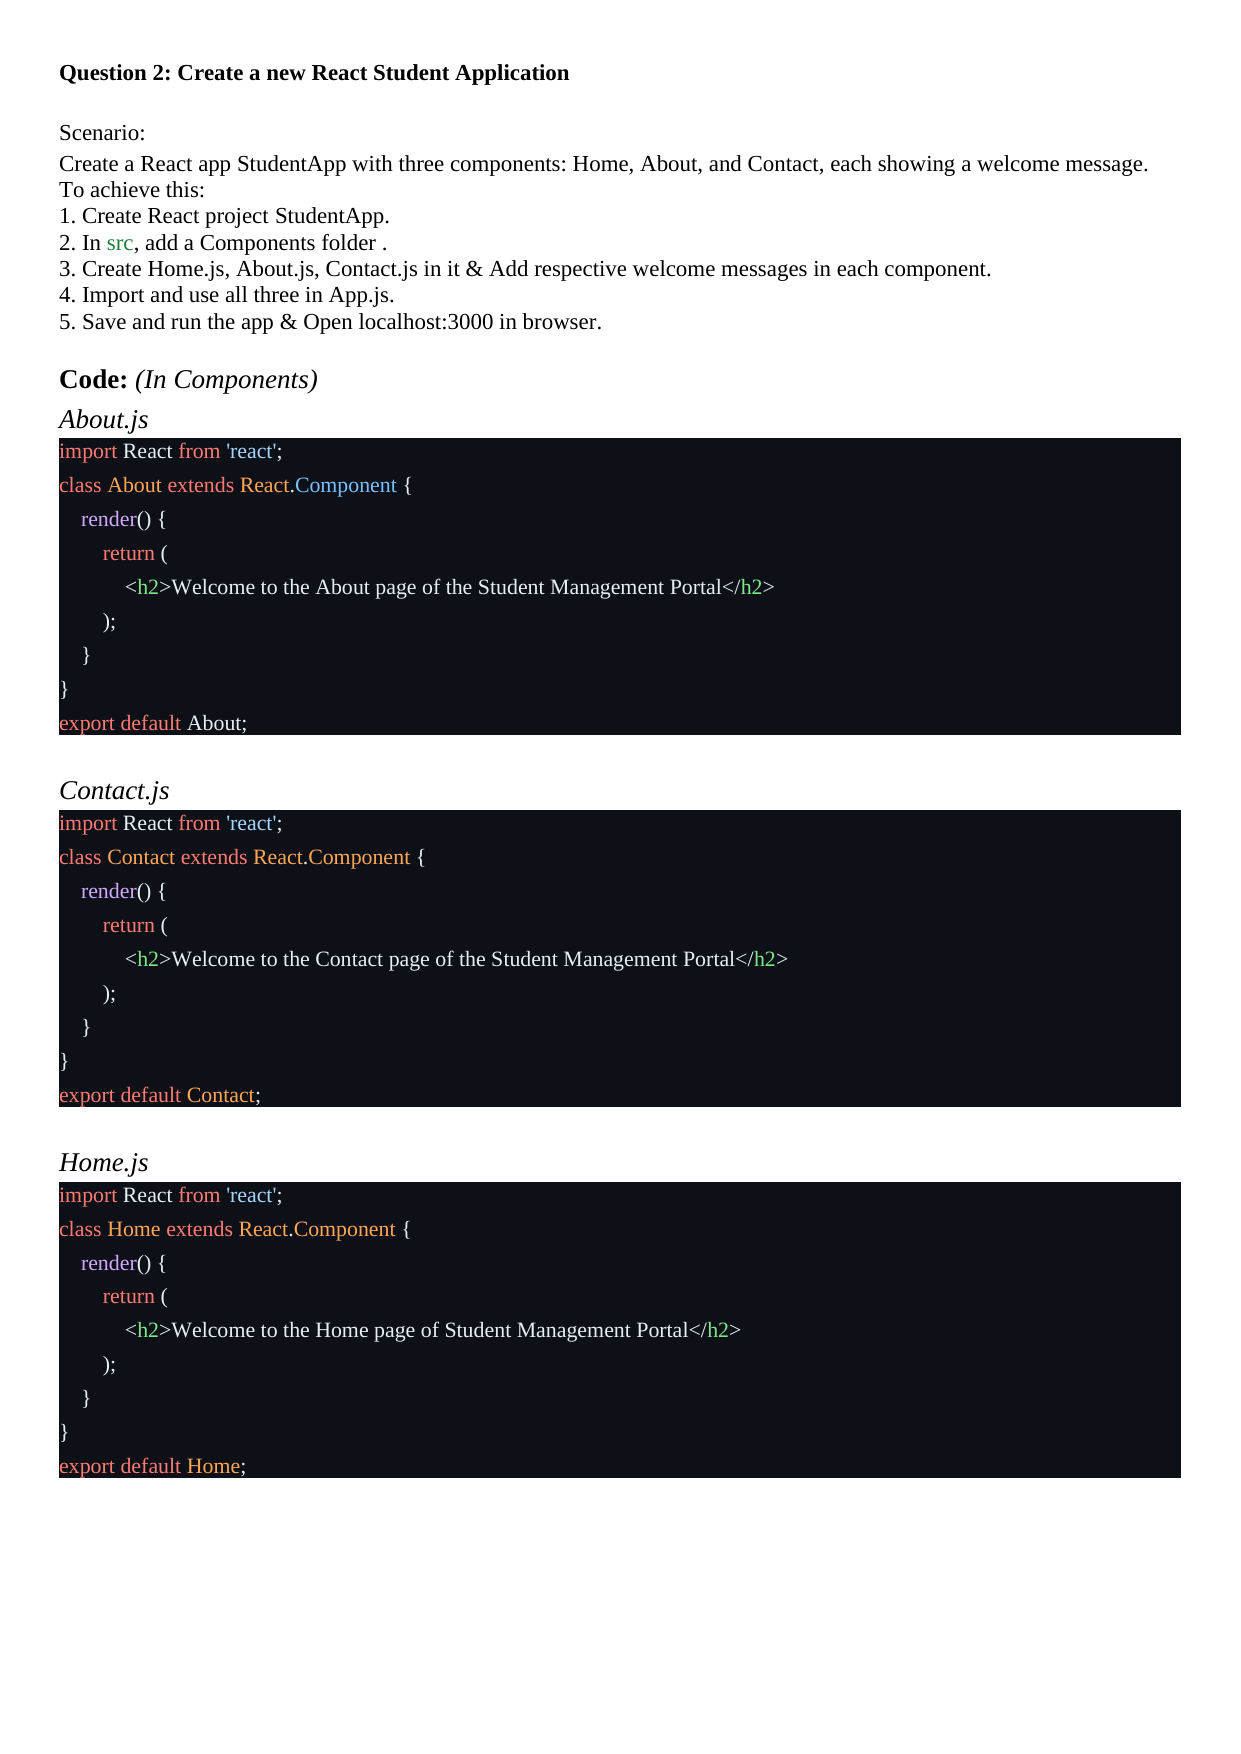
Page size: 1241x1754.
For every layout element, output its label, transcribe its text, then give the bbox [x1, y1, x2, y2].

text export default Home; [59, 1453, 1181, 1478]
text export default About; [59, 710, 1181, 735]
text import React from 'react'; [59, 810, 1181, 835]
text ); [59, 1351, 1181, 1377]
text 3. Create Home.js, About.js, Contact.js in it & Add respective welcome messages in each component. [59, 255, 1181, 281]
text return ( [59, 1283, 1181, 1309]
text render() { [59, 878, 1181, 903]
text ); [59, 608, 1181, 633]
text 5. Save and run the app & Open localhost:3000 in browser. [59, 308, 1181, 334]
text render() { [59, 1249, 1181, 1275]
text return ( [59, 912, 1181, 937]
text export default Contact; [59, 1082, 1181, 1107]
text } [59, 1014, 1181, 1039]
text } [59, 676, 1181, 701]
text class Contact extends React.Component { [59, 844, 1181, 869]
text To achieve this: [59, 176, 1181, 202]
text class About extends React.Component { [59, 472, 1181, 498]
text } [59, 642, 1181, 667]
text Home.js [59, 1146, 1181, 1177]
text Contact.js [59, 774, 1181, 805]
text ); [59, 980, 1181, 1005]
text render() { [59, 506, 1181, 532]
text class Home extends React.Component { [59, 1216, 1181, 1241]
text 1. Create React project StudentApp. [59, 202, 1181, 229]
text Question 2: Create a new React Student Application [59, 59, 1181, 85]
text About.js [59, 403, 1181, 434]
text } [59, 1048, 1181, 1073]
text } [59, 1419, 1181, 1444]
text import React from 'react'; [59, 438, 1181, 464]
text Scenario: [59, 119, 1181, 146]
text 2. In src, add a Components folder . [59, 229, 1181, 255]
text } [59, 1385, 1181, 1411]
text <h2>Welcome to the Contact page of the Student Management Portal</h2> [59, 946, 1181, 971]
text import React from 'react'; [59, 1182, 1181, 1207]
text 4. Import and use all three in App.js. [59, 281, 1181, 308]
text <h2>Welcome to the Home page of Student Management Portal</h2> [59, 1317, 1181, 1343]
text Create a React app StudentApp with three components: Home, About, and Contact, each showing a welcome message. [59, 149, 1181, 176]
subtitle Code: (In Components) [59, 363, 1181, 394]
text <h2>Welcome to the About page of the Student Management Portal</h2> [59, 574, 1181, 599]
text return ( [59, 540, 1181, 566]
